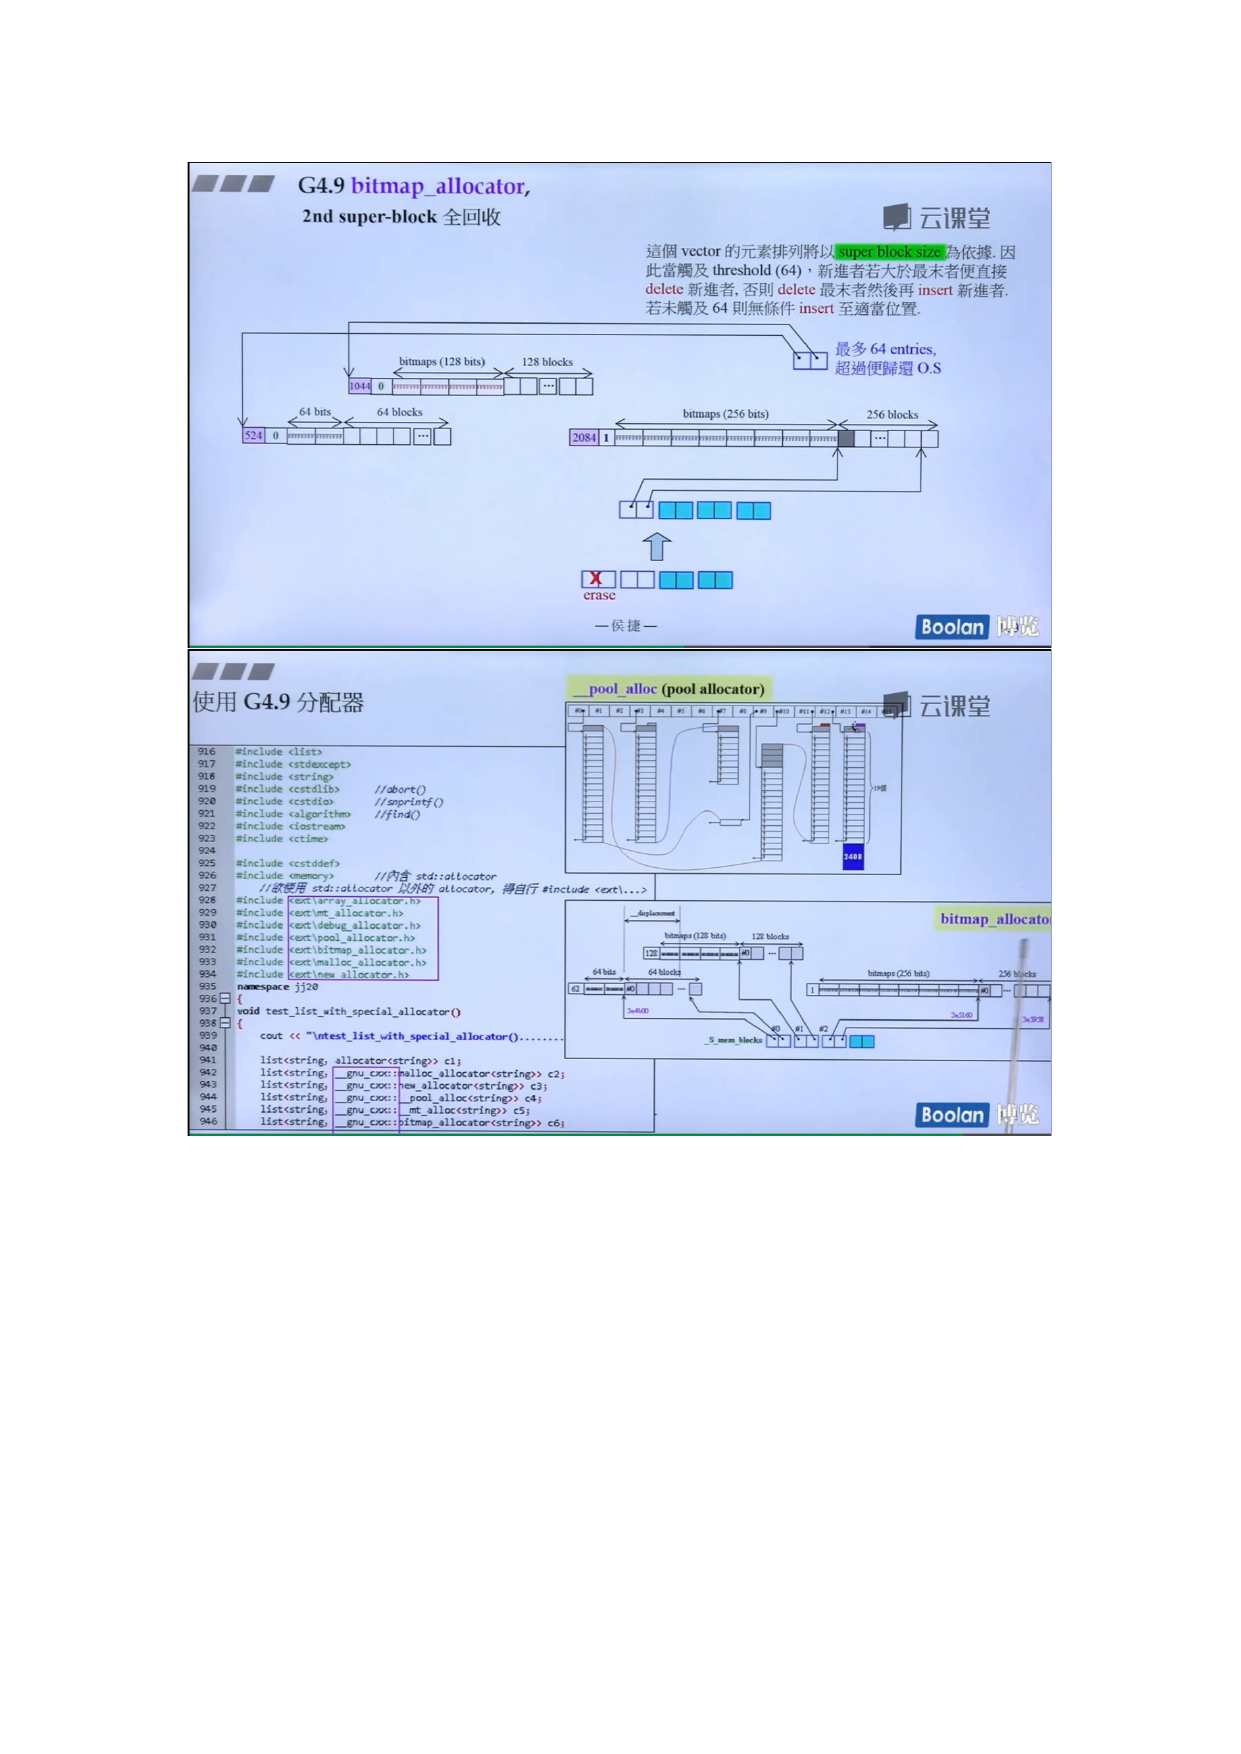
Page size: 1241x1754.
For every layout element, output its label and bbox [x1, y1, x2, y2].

picture [187, 162, 1052, 648]
picture [187, 649, 1052, 1136]
